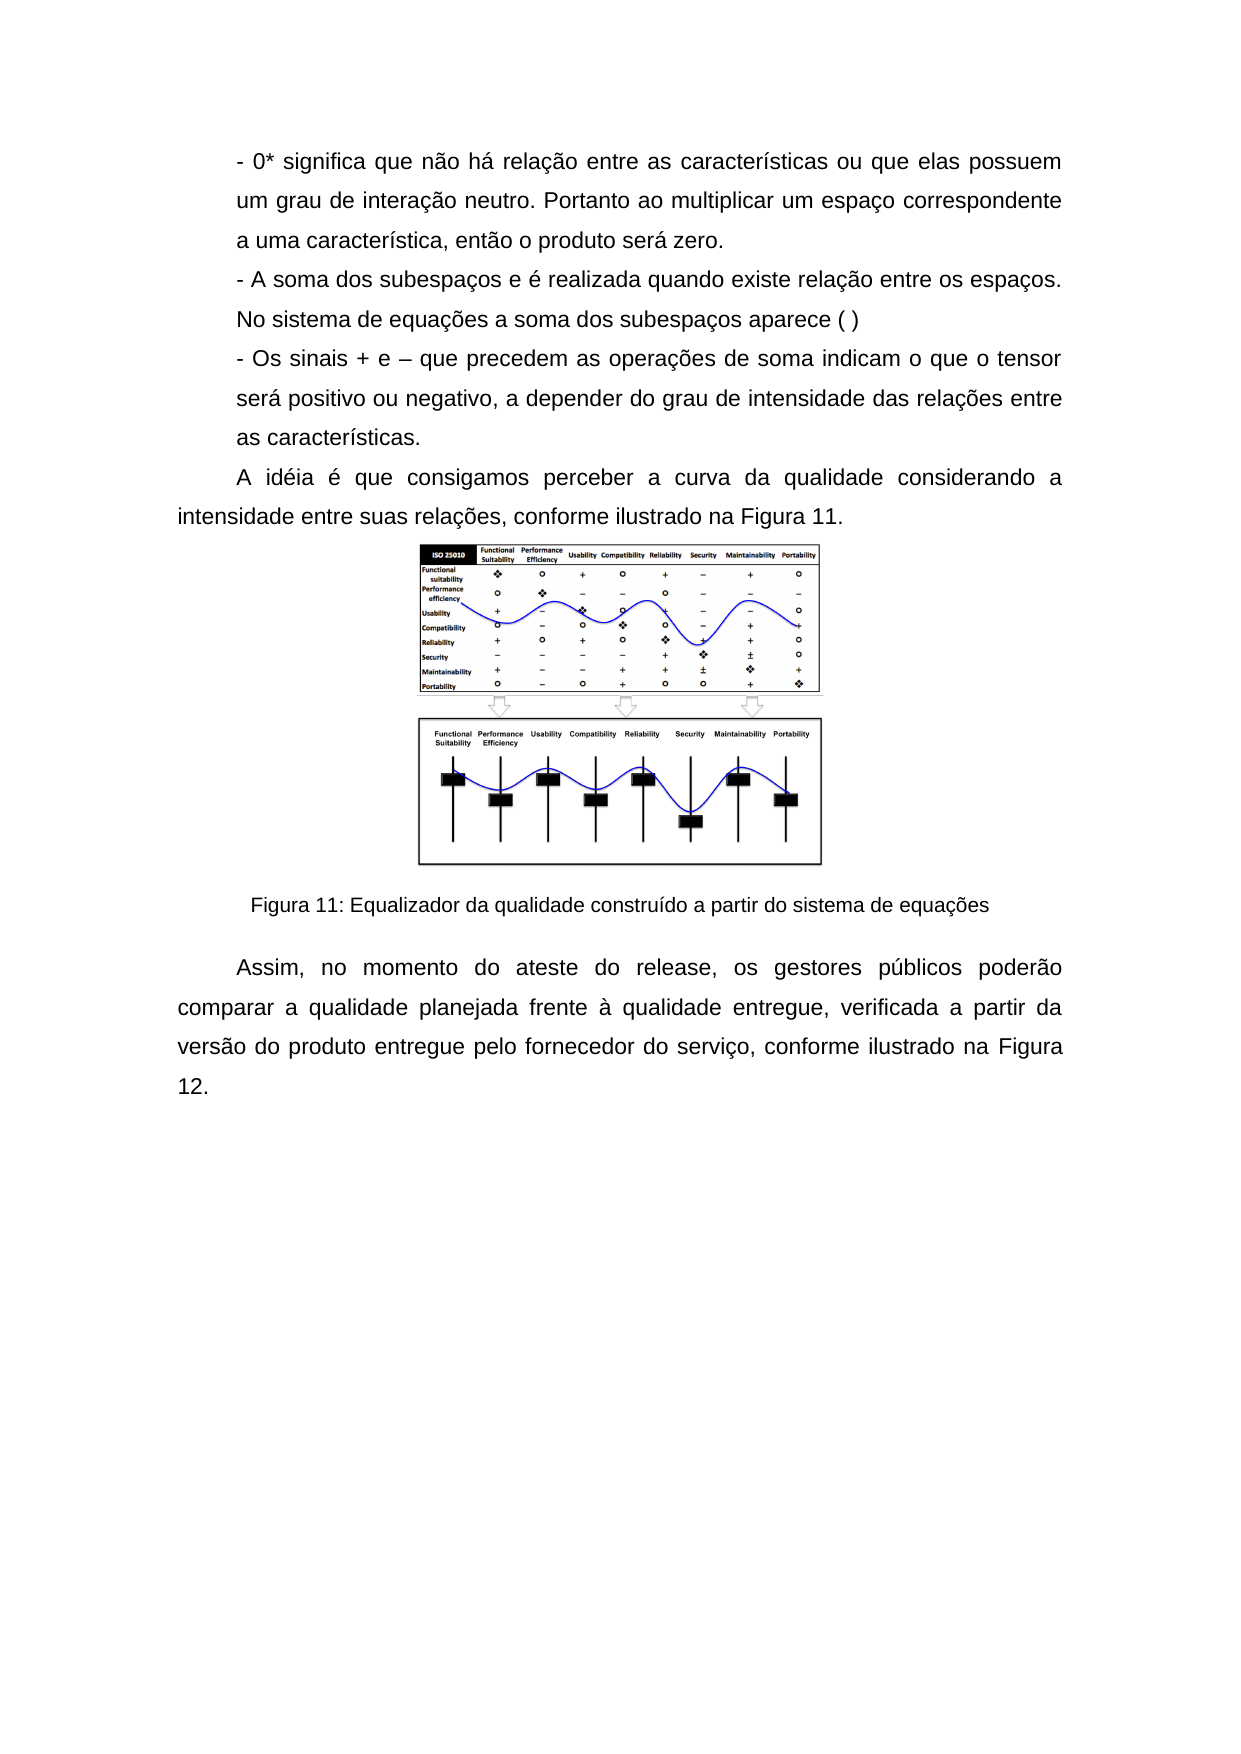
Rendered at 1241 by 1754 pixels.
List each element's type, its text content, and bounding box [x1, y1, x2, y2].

text Assim, no momento do ateste do release, os gestores públicos poderão comparar a qualidade planejada frente à qualidade entregue, verificada a partir da versão do produto entregue pelo fornecedor do serviço, conforme ilustrado na Figura 12. [177, 954, 1063, 1099]
text - 0* significa que não há relação entre as características ou que elas possuem um grau de interação neutro. Portanto ao multiplicar um espaço correspondente a uma característica, então o produto será zero. [236, 148, 1063, 253]
text - Os sinais + e – que precedem as operações de soma indicam o que o tensor será positivo ou negativo, a depender do grau de intensidade das relações entre as características. [236, 345, 1063, 450]
picture [416, 542, 824, 868]
text Figura 11: Equalizador da qualidade construído a partir do sistema de equações [177, 893, 1063, 917]
text A idéia é que consigamos perceber a curva da qualidade considerando a intensidade entre suas relações, conforme ilustrado na Figura 11. [177, 463, 1063, 529]
text - A soma dos subespaços e é realizada quando existe relação entre os espaços. No sistema de equações a soma dos subespaços aparece ( ) [236, 266, 1063, 332]
